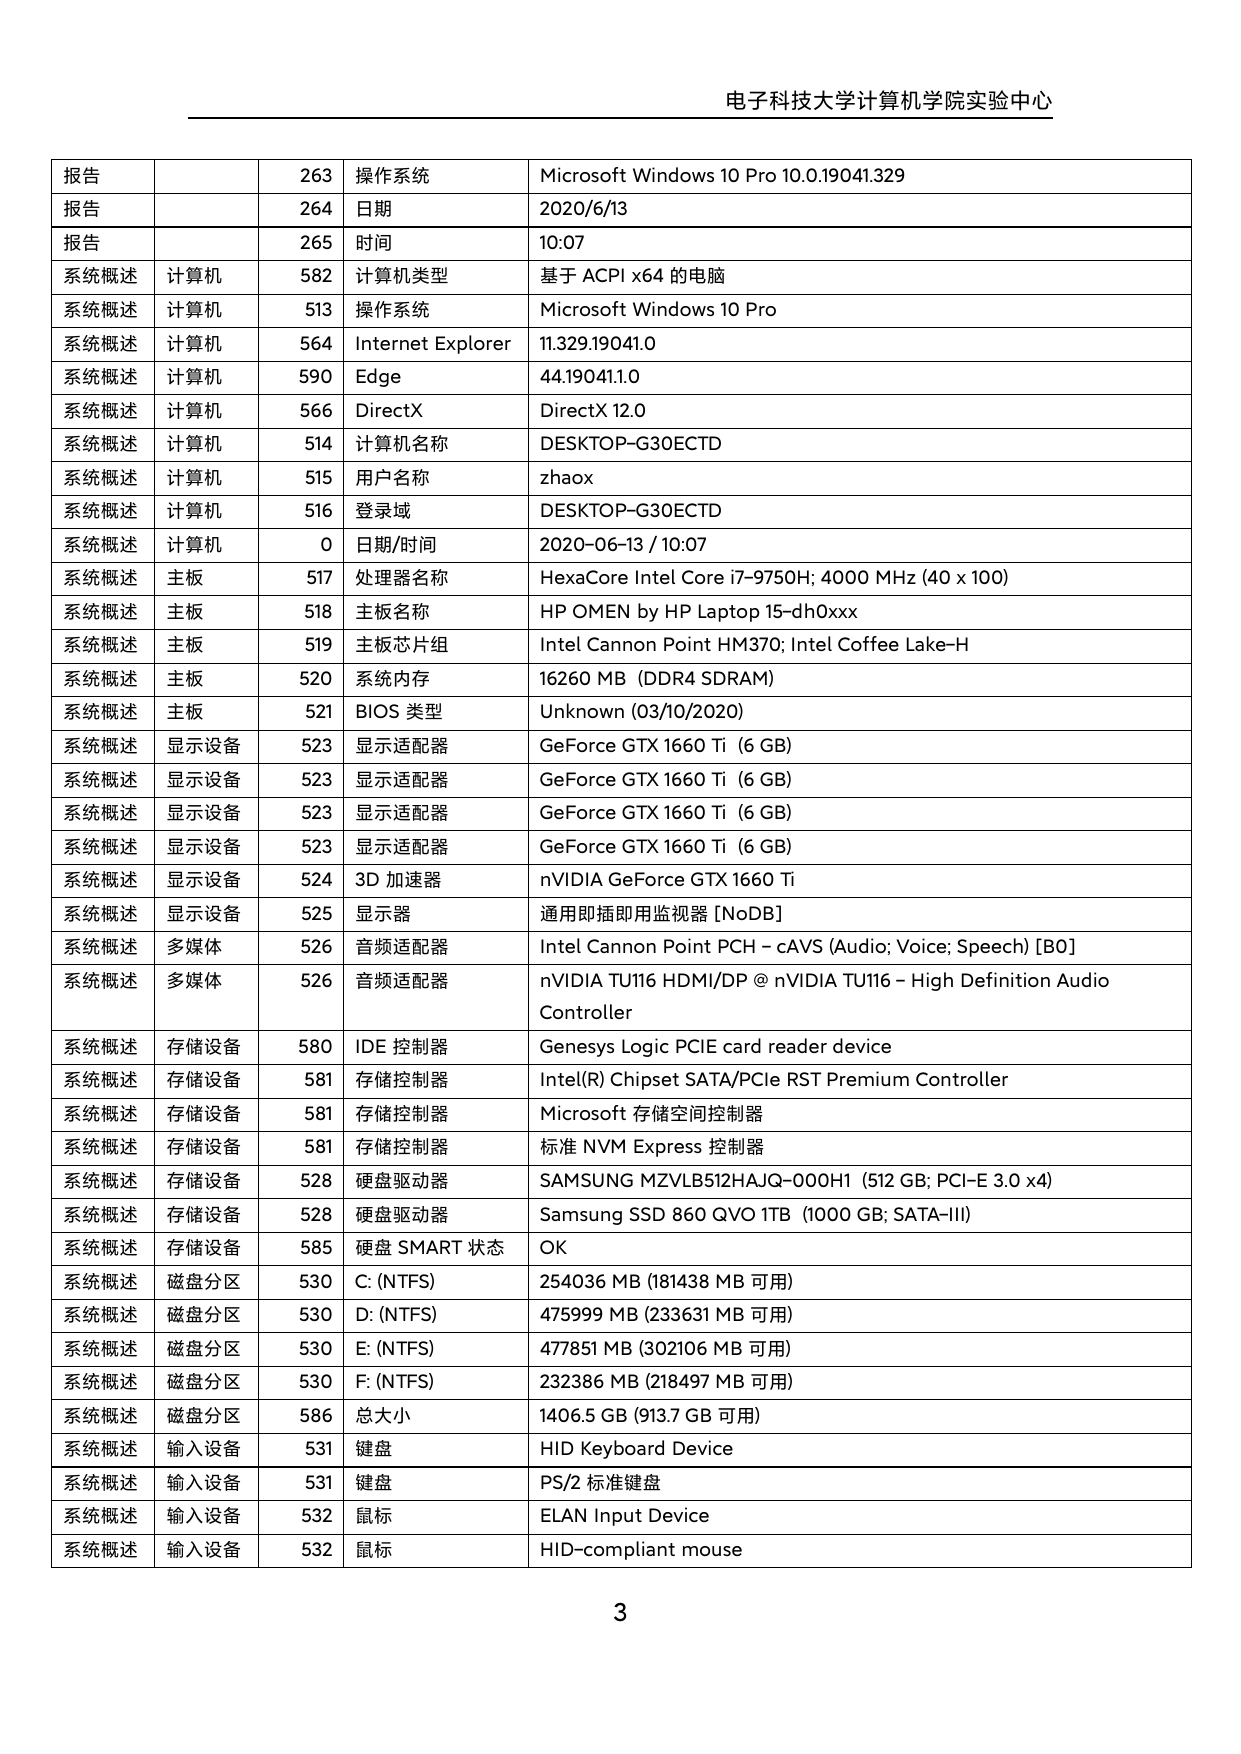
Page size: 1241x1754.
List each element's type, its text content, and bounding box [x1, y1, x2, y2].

table_cell 显示适配器 [344, 831, 528, 864]
table_cell 系统概述 [52, 1501, 154, 1533]
table_cell [155, 228, 258, 260]
table_cell 265 [259, 228, 343, 260]
table_cell Samsung SSD 860 QVO 1TB (1000 GB; SATA-III) [529, 1199, 1191, 1232]
table_cell 11.329.19041.0 [529, 328, 1191, 361]
table_cell 系统概述 [52, 1065, 154, 1097]
table_cell 586 [259, 1400, 343, 1433]
table_cell 基于 ACPI x64 的电脑 [529, 261, 1191, 293]
table_cell 鼠标 [344, 1535, 528, 1567]
table_cell 566 [259, 395, 343, 428]
table_cell 键盘 [344, 1434, 528, 1466]
table_cell 系统概述 [52, 932, 154, 964]
table_cell 显示器 [344, 898, 528, 931]
table_cell 系统概述 [52, 731, 154, 763]
table_cell 530 [259, 1333, 343, 1366]
table_cell 582 [259, 261, 343, 293]
table_cell 输入设备 [155, 1468, 258, 1500]
table_cell 主板 [155, 630, 258, 662]
table_cell DESKTOP-G30ECTD [529, 429, 1191, 461]
table_cell GeForce GTX 1660 Ti (6 GB) [529, 831, 1191, 864]
table_cell 517 [259, 563, 343, 595]
table_cell 鼠标 [344, 1501, 528, 1533]
table_cell 526 [259, 932, 343, 964]
table_cell 处理器名称 [344, 563, 528, 595]
table_cell 硬盘 SMART 状态 [344, 1233, 528, 1265]
table_cell [155, 194, 258, 226]
table_cell 530 [259, 1266, 343, 1299]
table_cell HexaCore Intel Core i7-9750H; 4000 MHz (40 x 100) [529, 563, 1191, 595]
table_cell nVIDIA TU116 HDMI/DP @ nVIDIA TU116 - High Definition Audio Controller [529, 965, 1191, 1030]
table_cell 532 [259, 1501, 343, 1533]
table_cell OK [529, 1233, 1191, 1265]
table_cell GeForce GTX 1660 Ti (6 GB) [529, 731, 1191, 763]
table_cell 580 [259, 1031, 343, 1064]
table_cell Intel Cannon Point PCH - cAVS (Audio; Voice; Speech) [B0] [529, 932, 1191, 964]
table_cell 操作系统 [344, 160, 528, 193]
table_cell 系统概述 [52, 898, 154, 931]
table_cell 显示设备 [155, 764, 258, 797]
table_cell 存储设备 [155, 1233, 258, 1265]
table_cell GeForce GTX 1660 Ti (6 GB) [529, 764, 1191, 797]
table_cell 232386 MB (218497 MB 可用) [529, 1367, 1191, 1399]
table_cell 524 [259, 865, 343, 897]
table_cell 513 [259, 295, 343, 327]
table_cell 系统内存 [344, 664, 528, 696]
table_cell 显示设备 [155, 798, 258, 830]
table_cell DirectX [344, 395, 528, 428]
table_cell Intel Cannon Point HM370; Intel Coffee Lake-H [529, 630, 1191, 662]
table_cell 音频适配器 [344, 932, 528, 964]
table_cell 523 [259, 798, 343, 830]
table_cell 主板芯片组 [344, 630, 528, 662]
table_cell 系统概述 [52, 462, 154, 495]
table_cell 系统概述 [52, 1333, 154, 1366]
table_cell 531 [259, 1434, 343, 1466]
table_cell 系统概述 [52, 1535, 154, 1567]
table_cell 532 [259, 1535, 343, 1567]
table_cell 581 [259, 1065, 343, 1097]
table_cell zhaox [529, 462, 1191, 495]
table_cell 音频适配器 [344, 965, 528, 1030]
table_cell 存储设备 [155, 1031, 258, 1064]
table_cell 系统概述 [52, 831, 154, 864]
table_cell 计算机 [155, 362, 258, 394]
table_cell 系统概述 [52, 1132, 154, 1164]
table_cell DESKTOP-G30ECTD [529, 496, 1191, 528]
table_cell 515 [259, 462, 343, 495]
table_cell 系统概述 [52, 1468, 154, 1500]
table_cell Intel(R) Chipset SATA/PCIe RST Premium Controller [529, 1065, 1191, 1097]
table_cell 存储控制器 [344, 1099, 528, 1131]
table_cell D: (NTFS) [344, 1300, 528, 1332]
table_cell 518 [259, 596, 343, 629]
table_cell 516 [259, 496, 343, 528]
table_cell Unknown (03/10/2020) [529, 697, 1191, 729]
table_cell 系统概述 [52, 395, 154, 428]
table_cell 日期/时间 [344, 529, 528, 562]
table_cell [155, 160, 258, 193]
table_cell 530 [259, 1300, 343, 1332]
table_cell 计算机 [155, 496, 258, 528]
table_cell 528 [259, 1166, 343, 1198]
table_cell HP OMEN by HP Laptop 15-dh0xxx [529, 596, 1191, 629]
table_cell 计算机 [155, 261, 258, 293]
table_cell 264 [259, 194, 343, 226]
table_cell 系统概述 [52, 1099, 154, 1131]
table_cell 主板 [155, 596, 258, 629]
table_cell 590 [259, 362, 343, 394]
table_cell nVIDIA GeForce GTX 1660 Ti [529, 865, 1191, 897]
table_cell 523 [259, 731, 343, 763]
table_cell 263 [259, 160, 343, 193]
table_cell 系统概述 [52, 1266, 154, 1299]
table_cell 键盘 [344, 1468, 528, 1500]
table_cell Genesys Logic PCIE card reader device [529, 1031, 1191, 1064]
table_cell 存储设备 [155, 1132, 258, 1164]
table_cell 报告 [52, 194, 154, 226]
table_cell 日期 [344, 194, 528, 226]
table_cell 系统概述 [52, 1300, 154, 1332]
table_cell Internet Explorer [344, 328, 528, 361]
table_cell 用户名称 [344, 462, 528, 495]
table_cell 477851 MB (302106 MB 可用) [529, 1333, 1191, 1366]
table_cell 系统概述 [52, 1233, 154, 1265]
table_cell 计算机名称 [344, 429, 528, 461]
table_cell HID Keyboard Device [529, 1434, 1191, 1466]
table_cell 系统概述 [52, 764, 154, 797]
table_cell 总大小 [344, 1400, 528, 1433]
table_cell 计算机 [155, 462, 258, 495]
table_cell 528 [259, 1199, 343, 1232]
table_cell 存储设备 [155, 1199, 258, 1232]
table_cell 2020-06-13 / 10:07 [529, 529, 1191, 562]
table_cell 输入设备 [155, 1501, 258, 1533]
table_cell 521 [259, 697, 343, 729]
table_cell 2020/6/13 [529, 194, 1191, 226]
table_cell 计算机 [155, 429, 258, 461]
table_cell E: (NTFS) [344, 1333, 528, 1366]
table_cell 输入设备 [155, 1535, 258, 1567]
table_cell 主板 [155, 697, 258, 729]
table_cell 显示设备 [155, 898, 258, 931]
table_cell 0 [259, 529, 343, 562]
table_cell 计算机 [155, 395, 258, 428]
table_cell 475999 MB (233631 MB 可用) [529, 1300, 1191, 1332]
table_cell 系统概述 [52, 328, 154, 361]
table_cell 存储控制器 [344, 1132, 528, 1164]
table_cell 磁盘分区 [155, 1333, 258, 1366]
table_cell BIOS 类型 [344, 697, 528, 729]
table_cell 系统概述 [52, 965, 154, 1030]
table_cell 系统概述 [52, 865, 154, 897]
table_cell 输入设备 [155, 1434, 258, 1466]
table_cell 报告 [52, 160, 154, 193]
table_cell 系统概述 [52, 1031, 154, 1064]
table_cell 显示适配器 [344, 731, 528, 763]
table_cell 581 [259, 1132, 343, 1164]
table_cell 计算机 [155, 328, 258, 361]
table_cell 514 [259, 429, 343, 461]
table_cell 显示设备 [155, 731, 258, 763]
table_cell 多媒体 [155, 932, 258, 964]
table_cell 磁盘分区 [155, 1400, 258, 1433]
table_cell 磁盘分区 [155, 1300, 258, 1332]
table_cell 系统概述 [52, 1199, 154, 1232]
table_cell 3D 加速器 [344, 865, 528, 897]
table_cell 硬盘驱动器 [344, 1199, 528, 1232]
table_cell 523 [259, 831, 343, 864]
table_cell 519 [259, 630, 343, 662]
table_cell 系统概述 [52, 362, 154, 394]
table_cell 主板 [155, 563, 258, 595]
table_cell PS/2 标准键盘 [529, 1468, 1191, 1500]
table_cell DirectX 12.0 [529, 395, 1191, 428]
table_cell 计算机类型 [344, 261, 528, 293]
table_cell 系统概述 [52, 563, 154, 595]
table_cell 564 [259, 328, 343, 361]
table_cell 主板名称 [344, 596, 528, 629]
table_cell 计算机 [155, 295, 258, 327]
table_cell 系统概述 [52, 630, 154, 662]
table_cell C: (NTFS) [344, 1266, 528, 1299]
table_cell F: (NTFS) [344, 1367, 528, 1399]
table_cell 存储控制器 [344, 1065, 528, 1097]
table_cell 通用即插即用监视器 [NoDB] [529, 898, 1191, 931]
table_cell 系统概述 [52, 664, 154, 696]
table_cell 系统概述 [52, 429, 154, 461]
table_cell 主板 [155, 664, 258, 696]
table_cell 系统概述 [52, 1400, 154, 1433]
table_cell 系统概述 [52, 496, 154, 528]
table_cell 显示适配器 [344, 764, 528, 797]
table_cell 16260 MB (DDR4 SDRAM) [529, 664, 1191, 696]
table_cell SAMSUNG MZVLB512HAJQ-000H1 (512 GB; PCI-E 3.0 x4) [529, 1166, 1191, 1198]
table_cell IDE 控制器 [344, 1031, 528, 1064]
table_cell 系统概述 [52, 529, 154, 562]
table_cell HID-compliant mouse [529, 1535, 1191, 1567]
table_cell 530 [259, 1367, 343, 1399]
table_cell Microsoft Windows 10 Pro [529, 295, 1191, 327]
table_cell 系统概述 [52, 295, 154, 327]
table_cell 存储设备 [155, 1065, 258, 1097]
table_cell 显示适配器 [344, 798, 528, 830]
table_cell 报告 [52, 228, 154, 260]
table_cell 526 [259, 965, 343, 1030]
table_cell 显示设备 [155, 865, 258, 897]
table_cell 显示设备 [155, 831, 258, 864]
table_cell 581 [259, 1099, 343, 1131]
table_cell 硬盘驱动器 [344, 1166, 528, 1198]
table_cell Microsoft Windows 10 Pro 10.0.19041.329 [529, 160, 1191, 193]
table_cell 系统概述 [52, 697, 154, 729]
table_cell 525 [259, 898, 343, 931]
table_cell 时间 [344, 228, 528, 260]
table_cell 系统概述 [52, 596, 154, 629]
table_cell 44.19041.1.0 [529, 362, 1191, 394]
table_cell Edge [344, 362, 528, 394]
table_cell 523 [259, 764, 343, 797]
table_cell 系统概述 [52, 1367, 154, 1399]
table_cell 585 [259, 1233, 343, 1265]
table_cell 存储设备 [155, 1166, 258, 1198]
table_cell 1406.5 GB (913.7 GB 可用) [529, 1400, 1191, 1433]
table_cell 登录域 [344, 496, 528, 528]
table_cell 系统概述 [52, 1434, 154, 1466]
table_cell ELAN Input Device [529, 1501, 1191, 1533]
table_cell 磁盘分区 [155, 1266, 258, 1299]
table_cell 多媒体 [155, 965, 258, 1030]
table_cell 系统概述 [52, 798, 154, 830]
table_cell 10:07 [529, 228, 1191, 260]
table_cell Microsoft 存储空间控制器 [529, 1099, 1191, 1131]
table_cell 标准 NVM Express 控制器 [529, 1132, 1191, 1164]
table_cell 531 [259, 1468, 343, 1500]
table_cell 操作系统 [344, 295, 528, 327]
table_cell 520 [259, 664, 343, 696]
table_cell 计算机 [155, 529, 258, 562]
table_cell 254036 MB (181438 MB 可用) [529, 1266, 1191, 1299]
table_cell 系统概述 [52, 261, 154, 293]
table_cell 磁盘分区 [155, 1367, 258, 1399]
table_cell GeForce GTX 1660 Ti (6 GB) [529, 798, 1191, 830]
table_cell 系统概述 [52, 1166, 154, 1198]
table_cell 存储设备 [155, 1099, 258, 1131]
